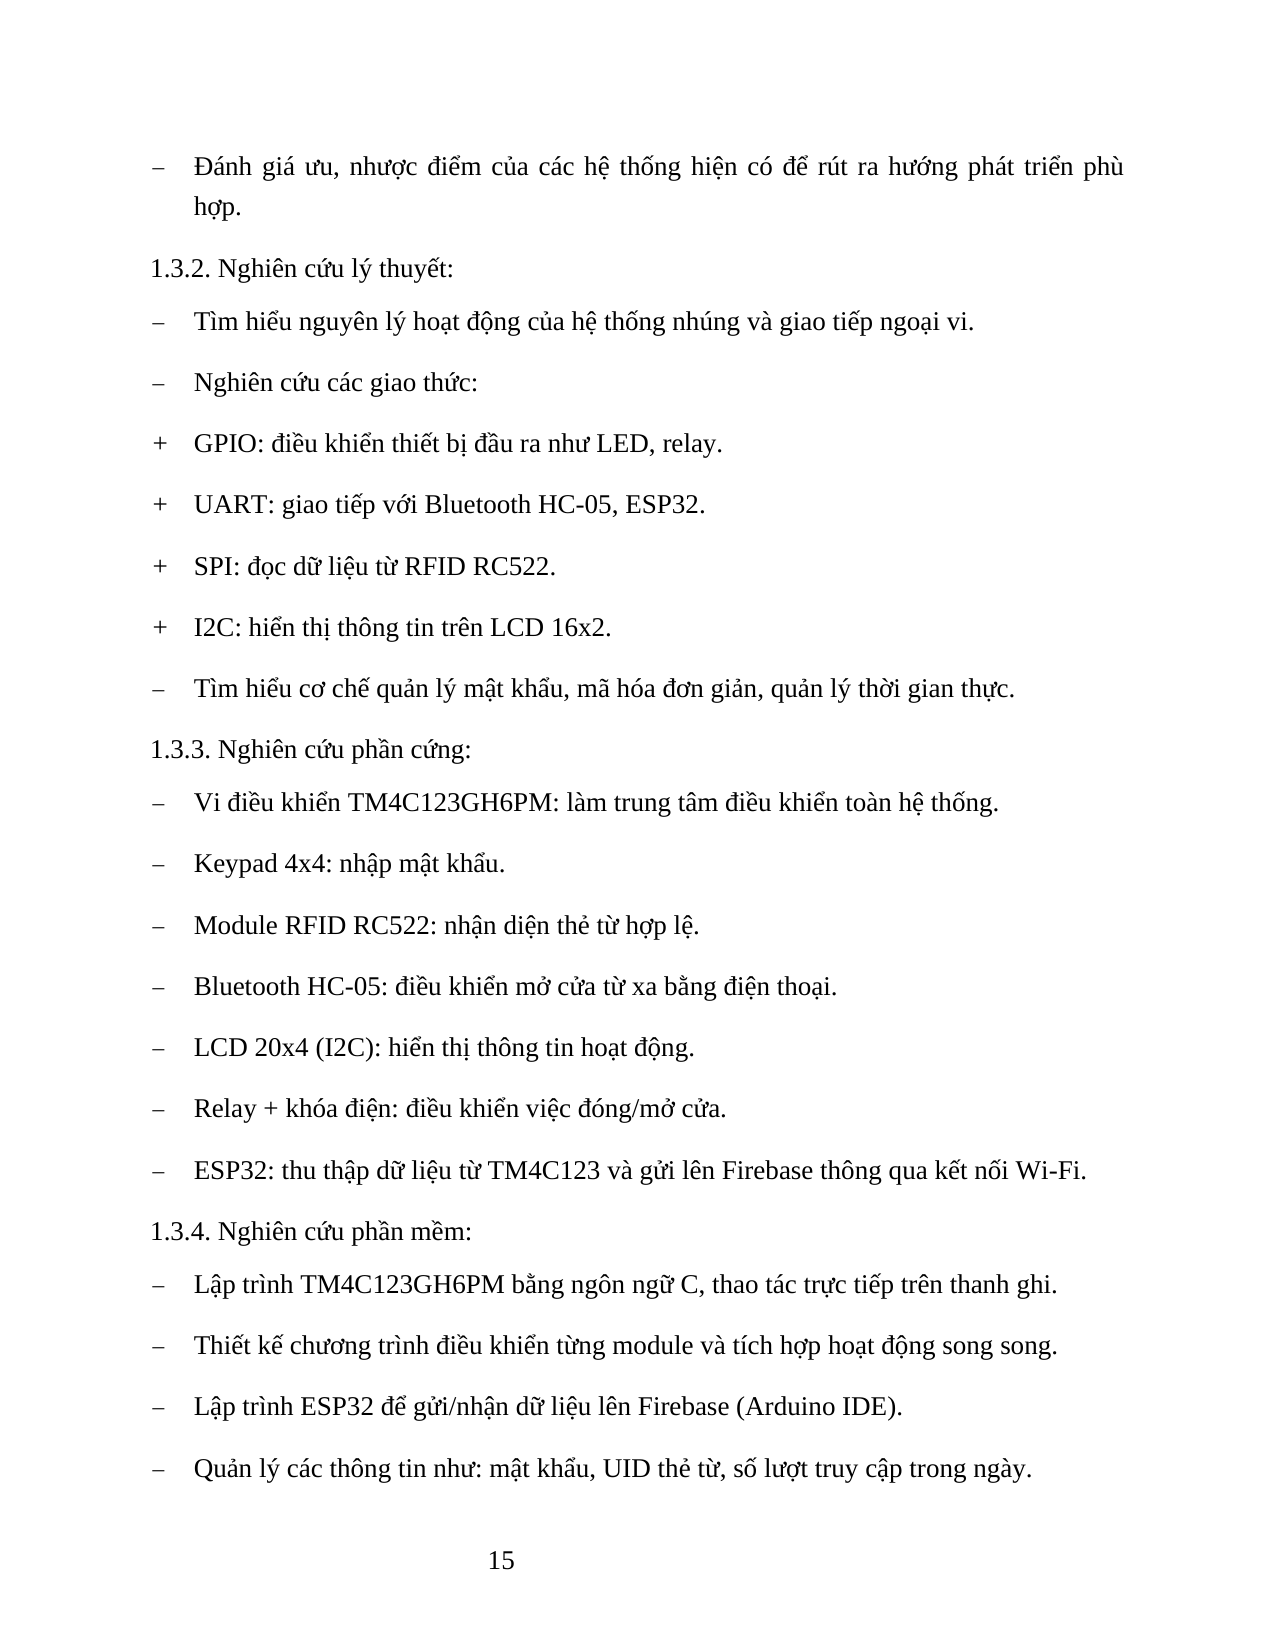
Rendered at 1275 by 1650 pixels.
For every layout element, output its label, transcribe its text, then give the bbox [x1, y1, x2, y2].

list Quản lý các thông tin như: mật khẩu, UID thẻ từ, số lượt truy cập trong ngày. [150, 1452, 1125, 1483]
subtitle Nghiên cứu lý thuyết: [150, 252, 1125, 283]
list Vi điều khiển TM4C123GH6PM: làm trung tâm điều khiển toàn hệ thống. [150, 786, 1125, 817]
list Relay + khóa điện: điều khiển việc đóng/mở cửa. [150, 1092, 1125, 1124]
list Thiết kế chương trình điều khiển từng module và tích hợp hoạt động song song. [150, 1329, 1125, 1360]
list Tìm hiểu nguyên lý hoạt động của hệ thống nhúng và giao tiếp ngoại vi. [150, 304, 1125, 336]
list Nghiên cứu các giao thức: [150, 366, 1125, 397]
subtitle Nghiên cứu phần mềm: [150, 1215, 1125, 1246]
list Lập trình ESP32 để gửi/nhận dữ liệu lên Firebase (Arduino IDE). [150, 1390, 1125, 1422]
list Đánh giá ưu, nhược điểm của các hệ thống hiện có để rút ra hướng phát triển phù hợp. [150, 150, 1125, 222]
list Module RFID RC522: nhận diện thẻ từ hợp lệ. [150, 909, 1125, 940]
list Tìm hiểu cơ chế quản lý mật khẩu, mã hóa đơn giản, quản lý thời gian thực. [150, 672, 1125, 703]
list I2C: hiển thị thông tin trên LCD 16x2. [150, 611, 1125, 642]
list GPIO: điều khiển thiết bị đầu ra như LED, relay. [150, 427, 1125, 458]
list UART: giao tiếp với Bluetooth HC-05, ESP32. [150, 488, 1125, 519]
list LCD 20x4 (I2C): hiển thị thông tin hoạt động. [150, 1031, 1125, 1062]
list ESP32: thu thập dữ liệu từ TM4C123 và gửi lên Firebase thông qua kết nối Wi-Fi. [150, 1154, 1125, 1185]
list Bluetooth HC-05: điều khiển mở cửa từ xa bằng điện thoại. [150, 970, 1125, 1001]
list Lập trình TM4C123GH6PM bằng ngôn ngữ C, thao tác trực tiếp trên thanh ghi. [150, 1268, 1125, 1299]
subtitle Nghiên cứu phần cứng: [150, 733, 1125, 764]
list Keypad 4x4: nhập mật khẩu. [150, 847, 1125, 879]
list SPI: đọc dữ liệu từ RFID RC522. [150, 549, 1125, 581]
